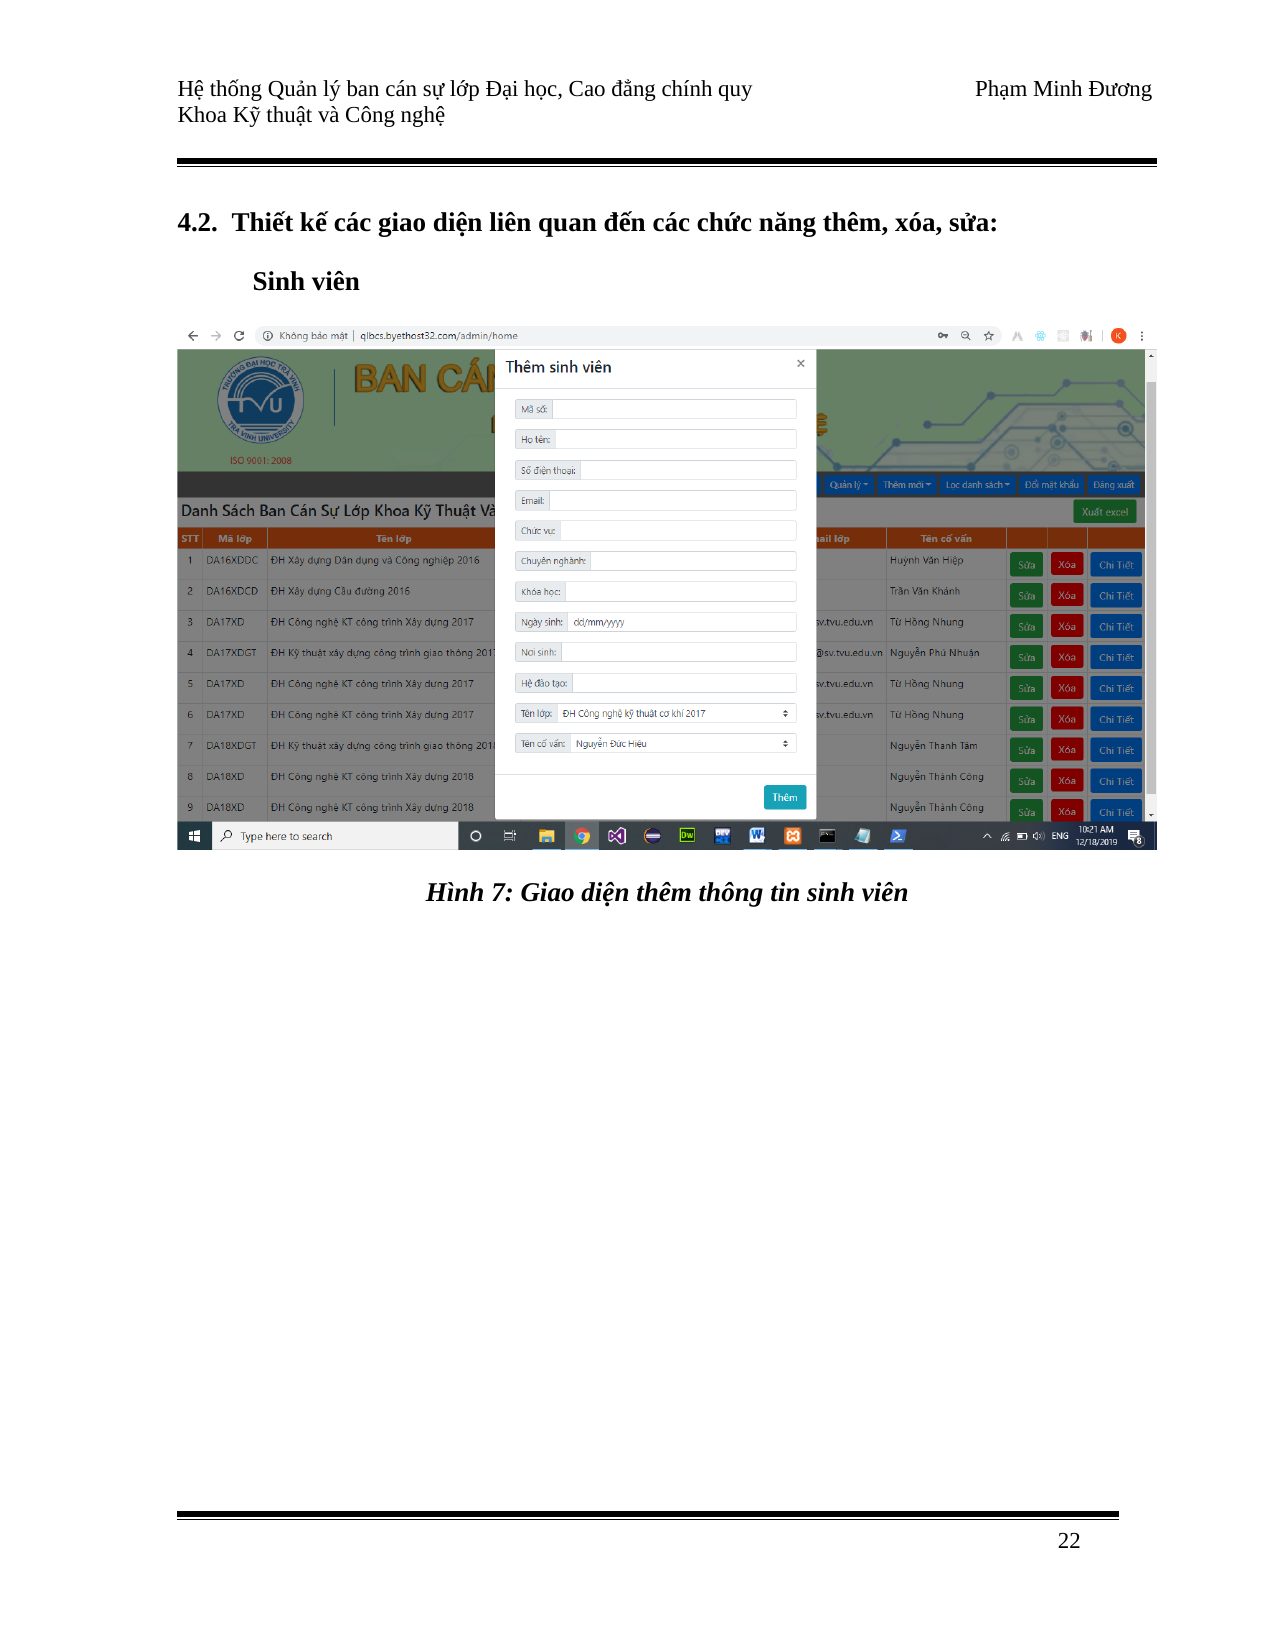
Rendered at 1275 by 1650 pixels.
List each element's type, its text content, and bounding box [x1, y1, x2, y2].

text Hình 7: Giao diện thêm thông tin sinh viên [177, 876, 1157, 908]
picture [177, 324, 1157, 850]
text Sinh viên [177, 265, 1157, 296]
subtitle 4.2. Thiết kế các giao diện liên quan đến các chức năng thêm, xóa, sửa: [177, 206, 1157, 237]
